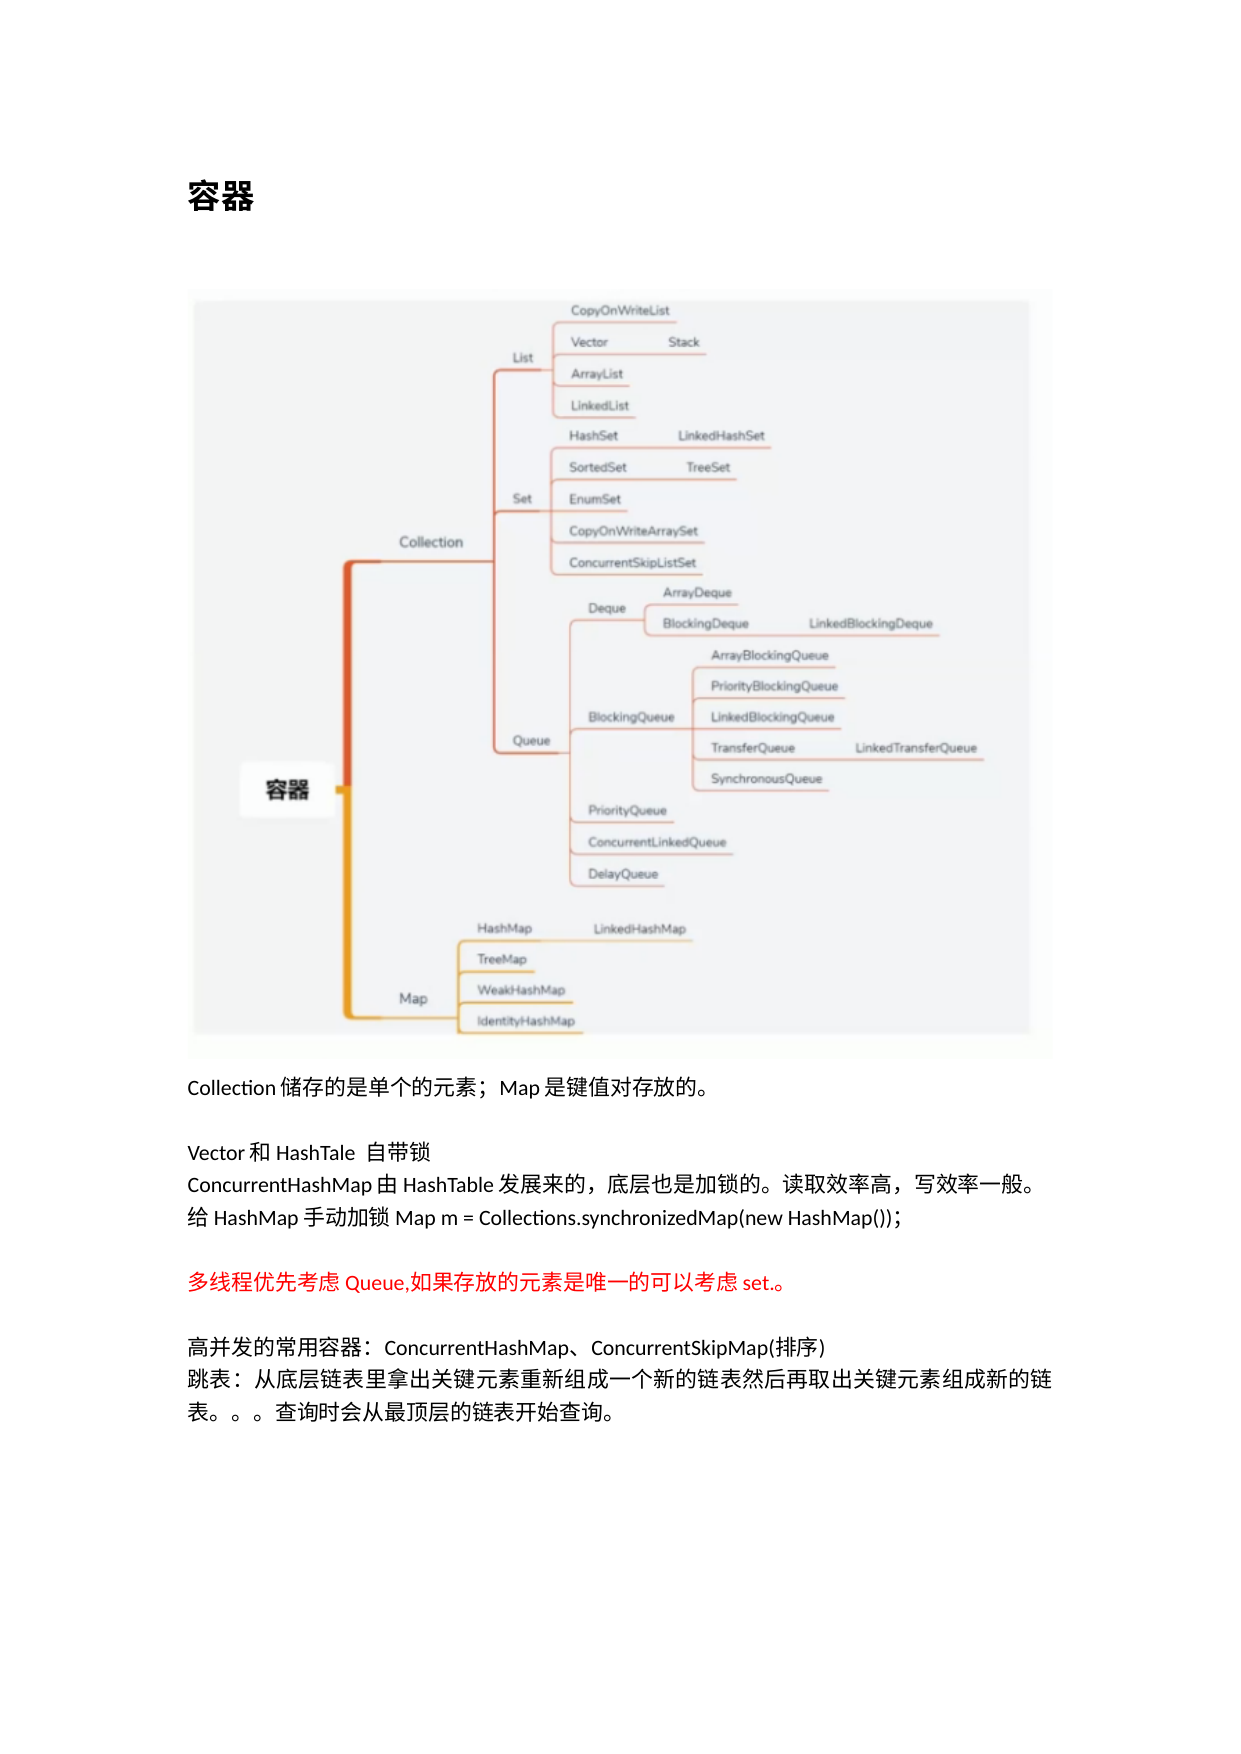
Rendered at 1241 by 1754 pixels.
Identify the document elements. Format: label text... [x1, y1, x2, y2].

subtitle 容器 [187, 162, 1053, 227]
text 多线程优先考虑Queue,如果存放的元素是唯一的可以考虑set.。 [187, 1264, 1053, 1297]
text 给HashMap手动加锁Map m = Collections.synchronizedMap(new HashMap())； [187, 1199, 1053, 1232]
text 跳表：从底层链表里拿出关键元素重新组成一个新的链表然后再取出关键元素组成新的链表。。。查询时会从最顶层的链表开始查询。 [187, 1362, 1053, 1427]
text 高并发的常用容器：ConcurrentHashMap、ConcurrentSkipMap(排序) [187, 1329, 1053, 1362]
picture [187, 289, 1053, 1059]
text ConcurrentHashMap由HashTable发展来的，底层也是加锁的。读取效率高，写效率一般。 [187, 1167, 1053, 1199]
text Vector和HashTale 自带锁 [187, 1134, 1053, 1167]
text Collection储存的是单个的元素；Map是键值对存放的。 [187, 1069, 1053, 1102]
